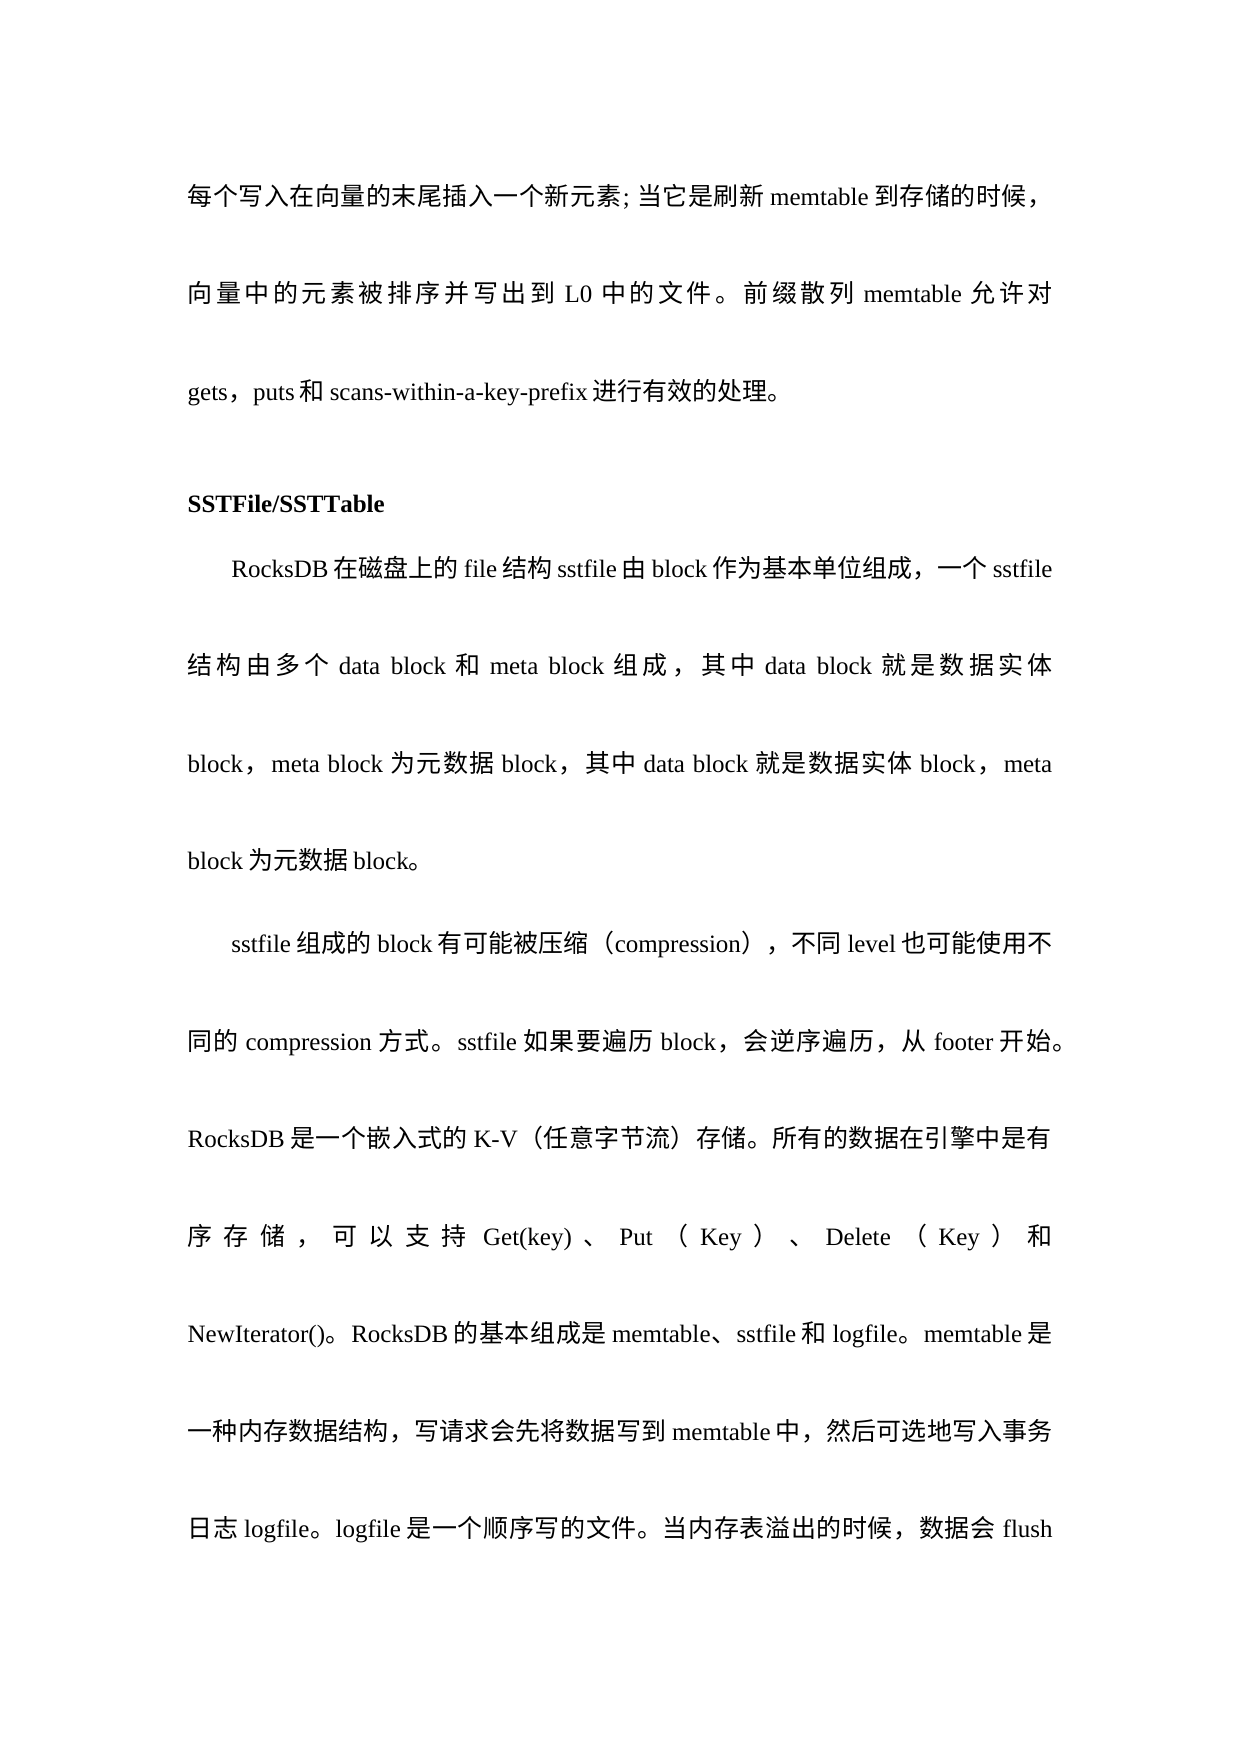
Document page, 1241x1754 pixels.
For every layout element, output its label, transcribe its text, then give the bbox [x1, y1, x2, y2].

subtitle SSTFile/SSTTable [187, 487, 1053, 519]
text RocksDB在磁盘上的file结构sstfile由block作为基本单位组成，一个sstfile结构由多个data block和meta block组成，其中data block就是数据实体block，meta block为元数据block，其中data block就是数据实体block，meta block为元数据block。 [187, 534, 1053, 891]
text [187, 909, 1053, 1559]
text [187, 162, 1053, 422]
